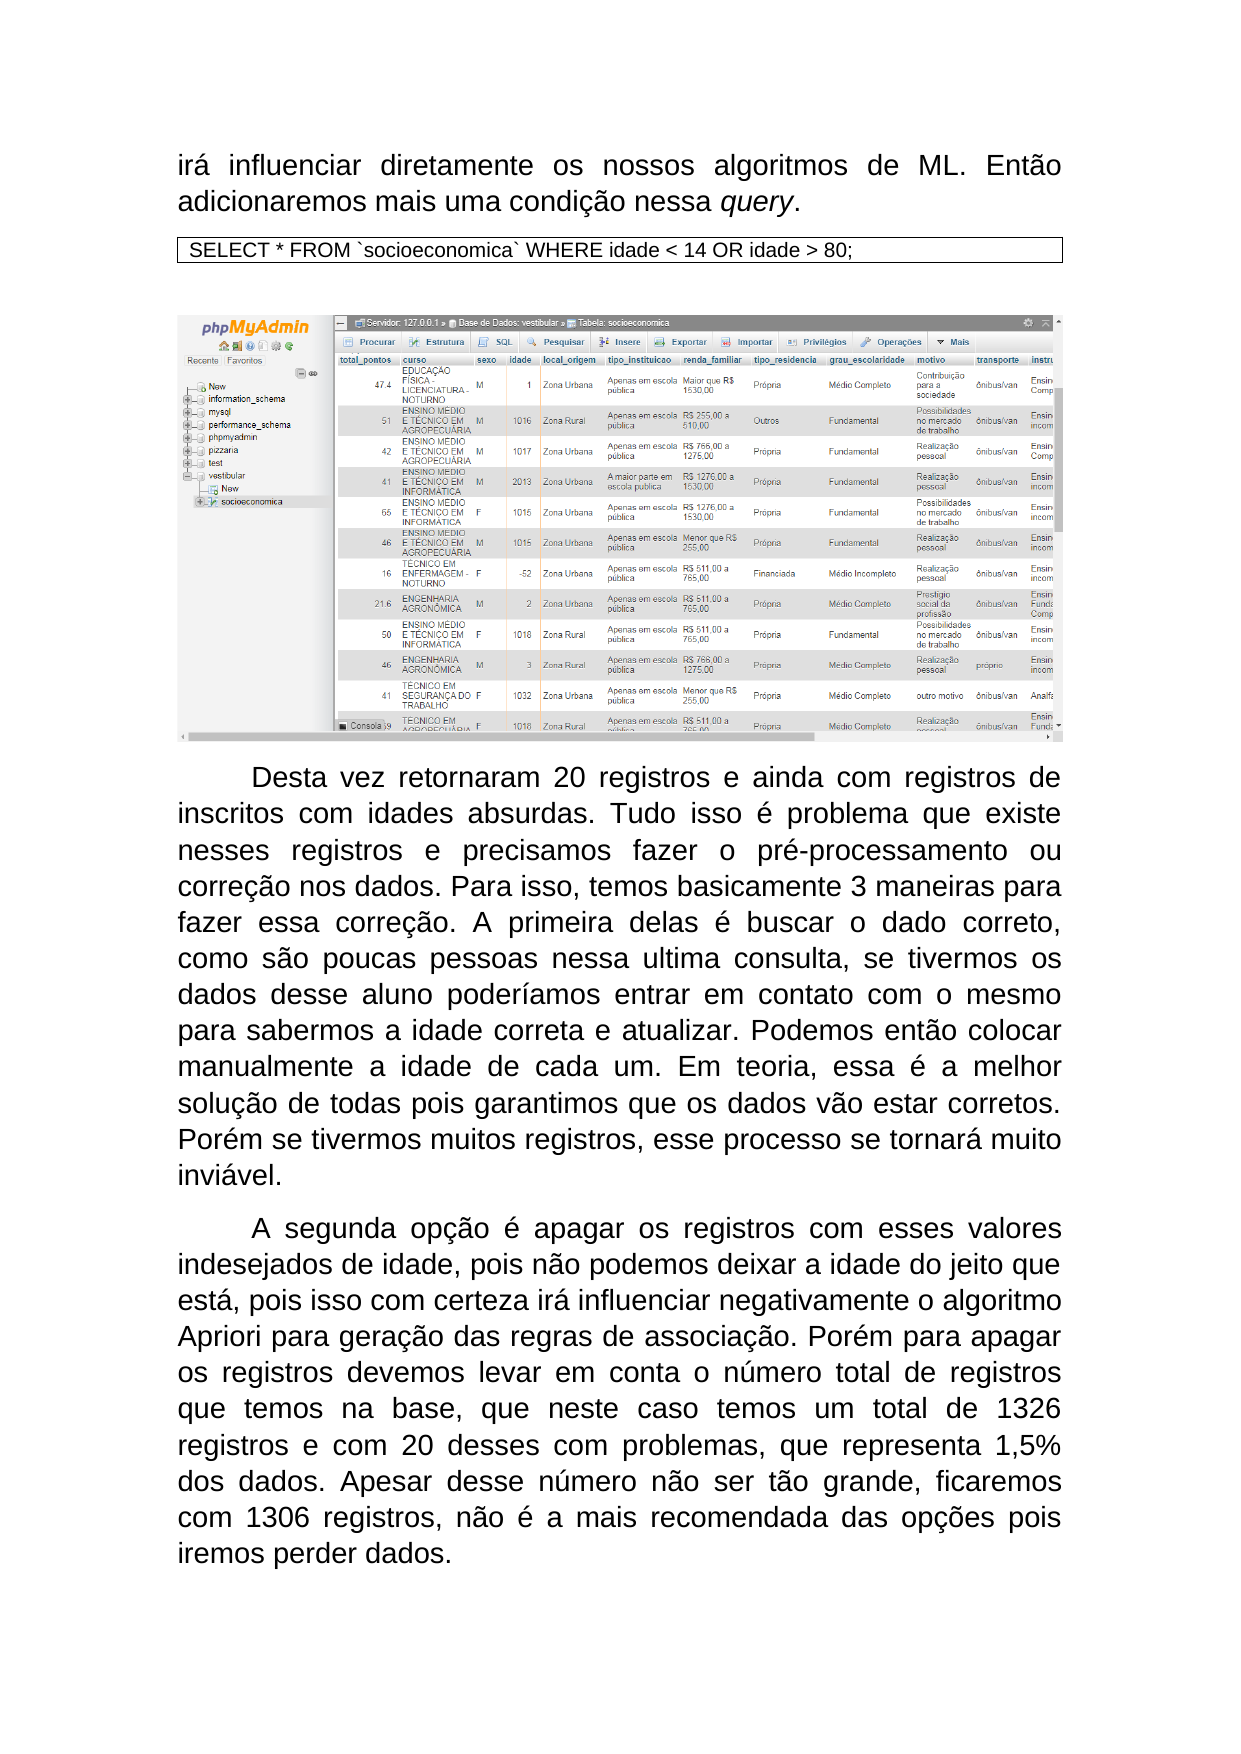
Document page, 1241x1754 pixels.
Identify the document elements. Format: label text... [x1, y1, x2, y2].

text Desta vez retornaram 20 registros e ainda com registros de inscritos com idades absurdas. Tudo isso é problema que existe nesses registros e precisamos fazer o pré-processamento ou correção nos dados. Para isso, temos basicamente 3 maneiras para fazer essa correção. A primeira delas é buscar o dado correto, como são poucas pessoas nessa ultima consulta, se tivermos os dados desse aluno poderíamos entrar em contato com o mesmo para sabermos a idade correta e atualizar. Podemos então colocar manualmente a idade de cada um. Em teoria, essa é a melhor solução de todas pois garantimos que os dados vão estar corretos. Porém se tivermos muitos registros, esse processo se tornará muito inviável. [177, 760, 1063, 1191]
table_header SELECT * FROM `socioeconomica` WHERE idade < 14 OR idade > 80; [178, 238, 1062, 262]
text A segunda opção é apagar os registros com esses valores indesejados de idade, pois não podemos deixar a idade do jeito que está, pois isso com certeza irá influenciar negativamente o algoritmo Apriori para geração das regras de associação. Porém para apagar os registros devemos levar em conta o número total de registros que temos na base, que neste caso temos um total de 1326 registros e com 20 desses com problemas, que representa 1,5% dos dados. Apesar desse número não ser tão grande, ficaremos com 1306 registros, não é a mais recomendada das opções pois iremos perder dados. [177, 1211, 1063, 1569]
picture [177, 315, 1063, 742]
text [177, 148, 1063, 217]
